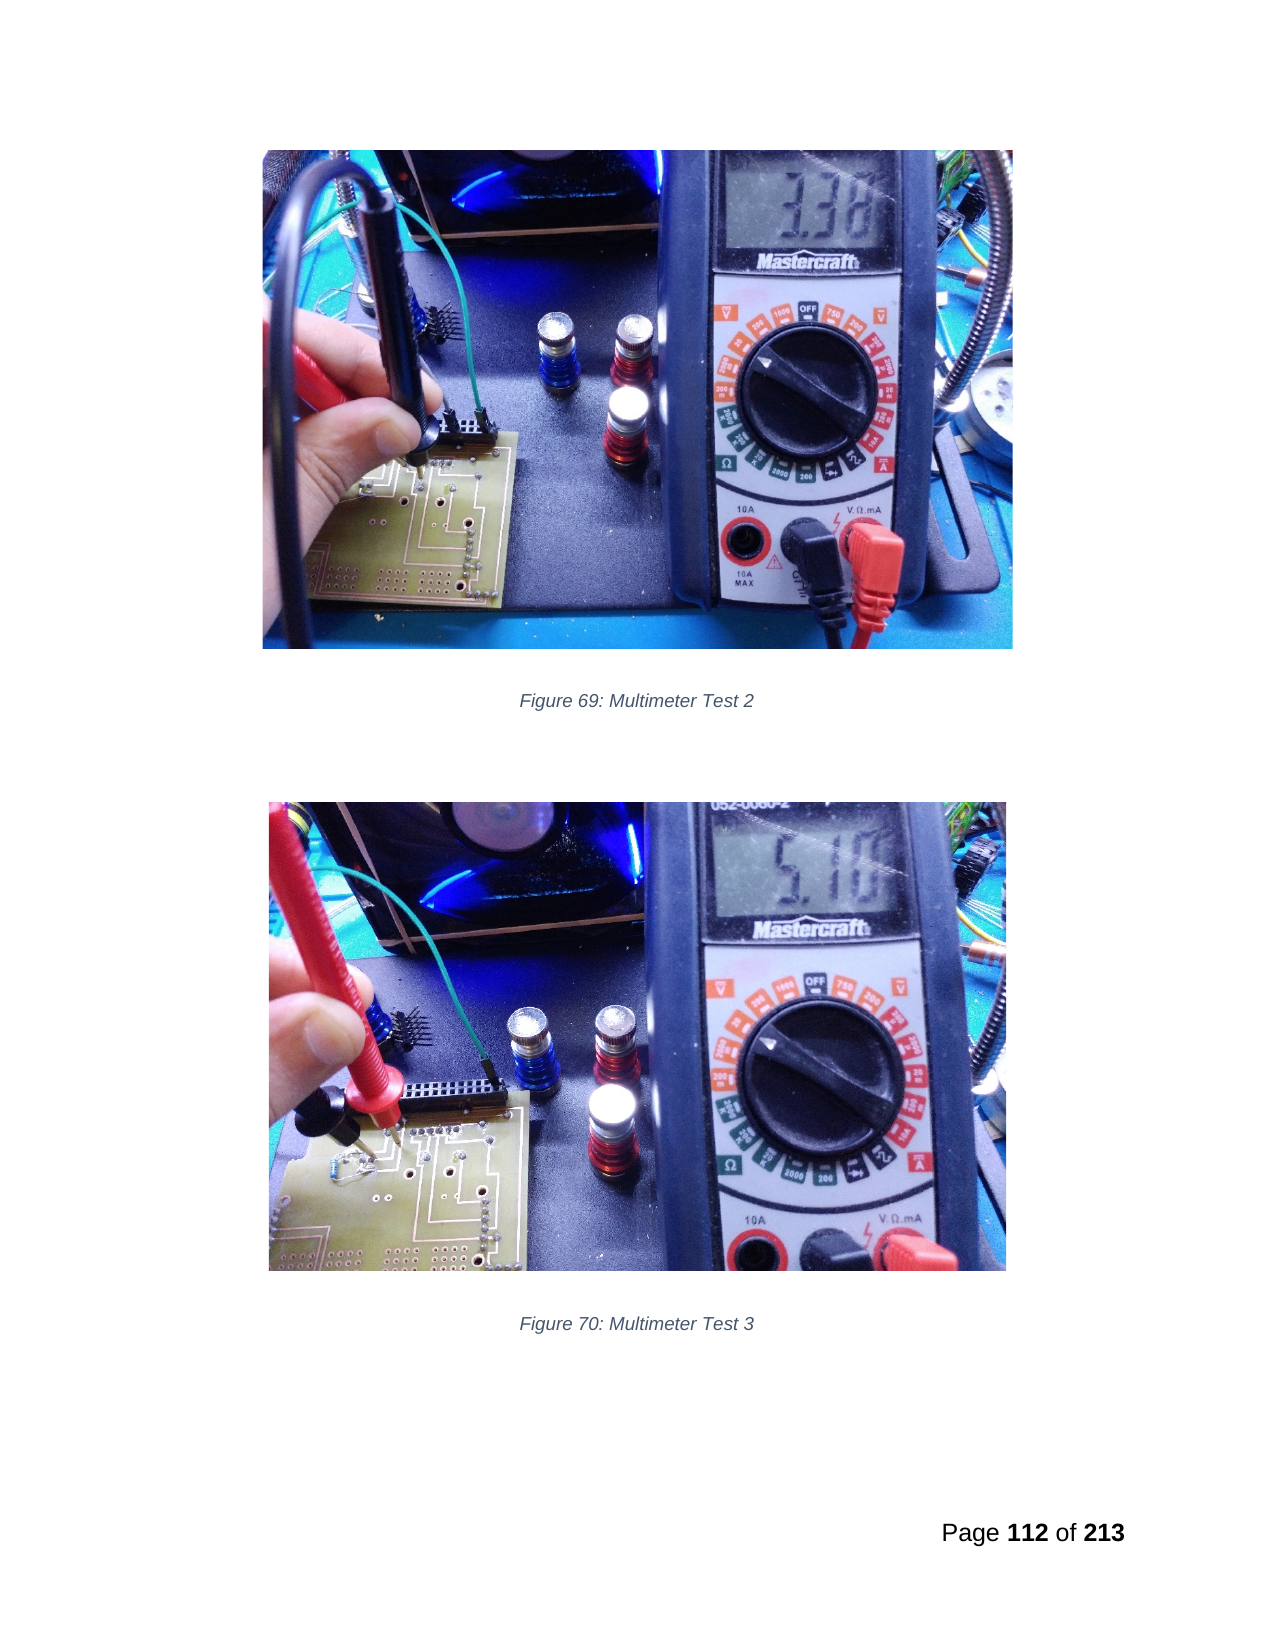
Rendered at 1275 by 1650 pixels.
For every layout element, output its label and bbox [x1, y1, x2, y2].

picture [262, 150, 1013, 649]
picture [268, 802, 1007, 1271]
